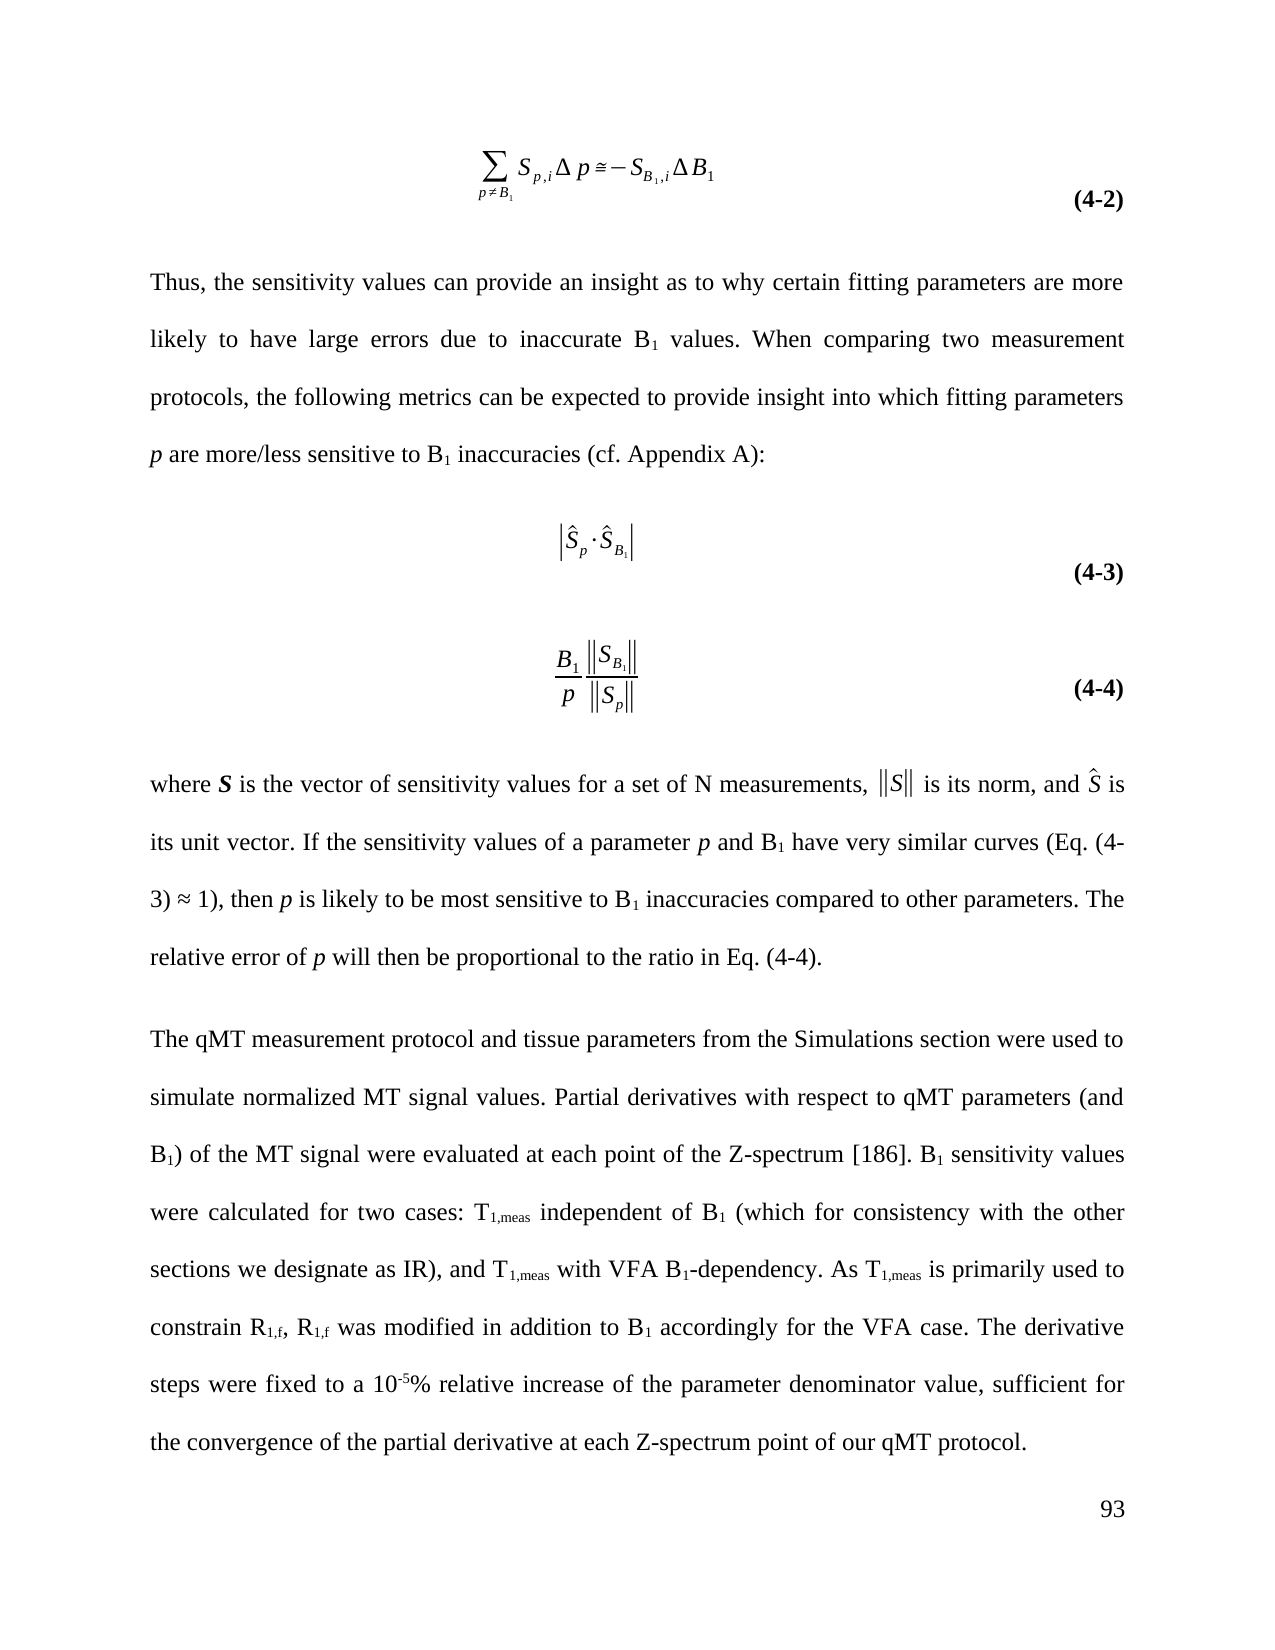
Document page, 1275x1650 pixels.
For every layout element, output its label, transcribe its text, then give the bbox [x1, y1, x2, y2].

text The qMT measurement protocol and tissue parameters from the Simulations section were used to simulate normalized MT signal values. Partial derivatives with respect to qMT parameters (and B1) of the MT signal were evaluated at each point of the Z-spectrum [186]. B1 sensitivity values were calculated for two cases: T1,meas independent of B1 (which for consistency with the other sections we designate as IR), and T1,meas with VFA B1-dependency. As T1,meas is primarily used to constrain R1,f, R1,f was modified in addition to B1 accordingly for the VFA case. The derivative steps were fixed to a 10-5% relative increase of the parameter denominator value, sufficient for the convergence of the partial derivative at each Z-spectrum point of our qMT protocol. [150, 1024, 1125, 1456]
table_header (4-3) [1043, 522, 1135, 639]
table_header [150, 150, 1043, 267]
table_header (4-2) [1043, 150, 1135, 267]
table_cell (4-4) [1043, 639, 1135, 768]
table_header [150, 522, 1043, 639]
table_cell [150, 639, 1043, 768]
text where S is the vector of sensitivity values for a set of N measurements, is its norm, and is its unit vector. If the sensitivity values of a parameter p and B1 have very similar curves (Eq. (4-3) ≈ 1), then p is likely to be most sensitive to B1 inaccuracies compared to other parameters. The relative error of p will then be proportional to the ratio in Eq. (4-4). [150, 768, 1125, 971]
text Thus, the sensitivity values can provide an insight as to why certain fitting parameters are more likely to have large errors due to inaccurate B1 values. When comparing two measurement protocols, the following metrics can be expected to provide insight into which fitting parameters p are more/less sensitive to B1 inaccuracies (cf. Appendix A): [150, 267, 1125, 468]
